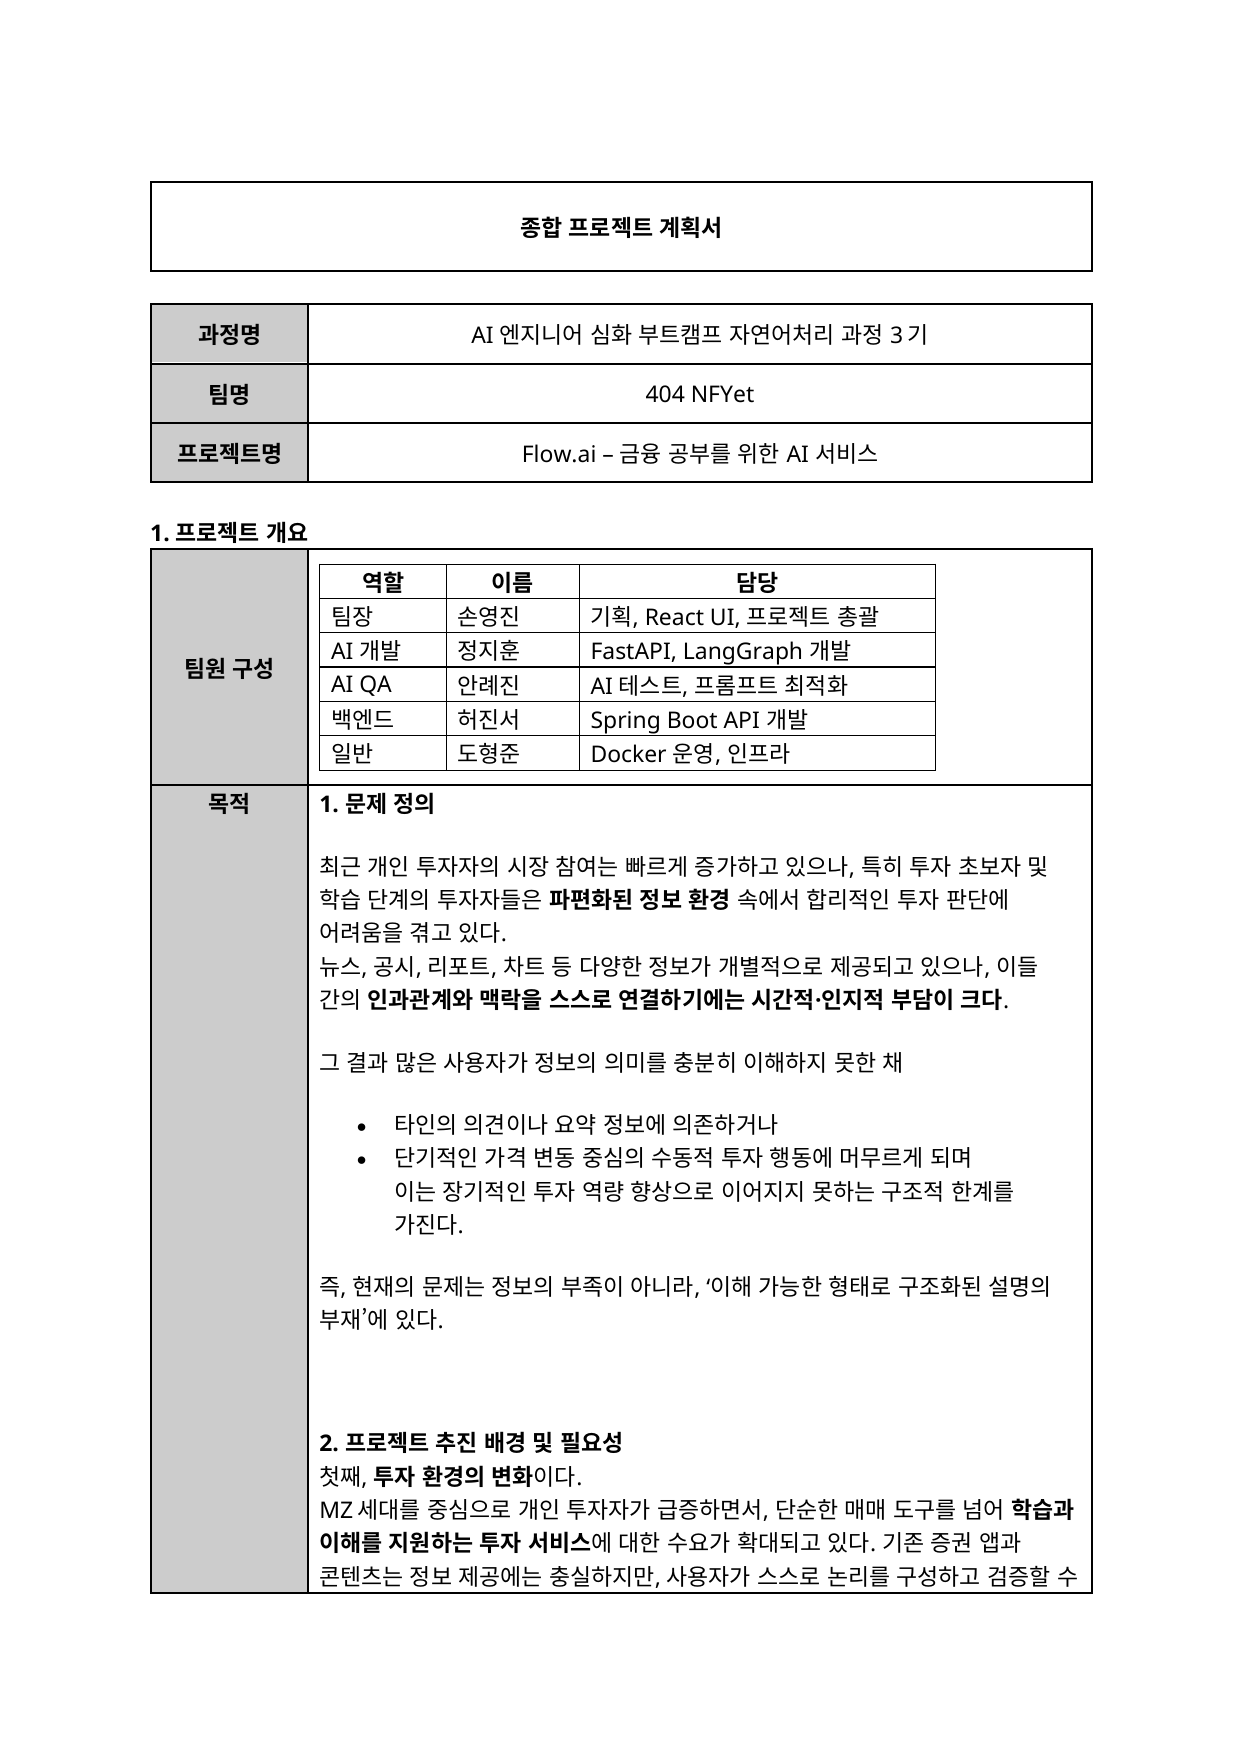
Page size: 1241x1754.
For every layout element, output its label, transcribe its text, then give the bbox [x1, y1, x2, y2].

table_header 종합 프로젝트 계획서 [152, 183, 1091, 270]
table_header 과정명 [152, 305, 307, 362]
table_cell 404 NFYet [309, 365, 1091, 422]
text 1. 프로젝트 개요 [150, 514, 1090, 548]
table_cell 목적 [152, 786, 307, 1592]
table_header 팀원 구성 [152, 550, 307, 784]
table_header AI 엔지니어 심화 부트캠프 자연어처리 과정 3기 [309, 305, 1091, 362]
table_cell 팀명 [152, 365, 307, 422]
table_cell 프로젝트명 [152, 424, 307, 481]
table_header [309, 550, 1091, 784]
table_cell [309, 786, 1091, 1592]
table_cell Flow.ai – 금융 공부를 위한 AI 서비스 [309, 424, 1091, 481]
